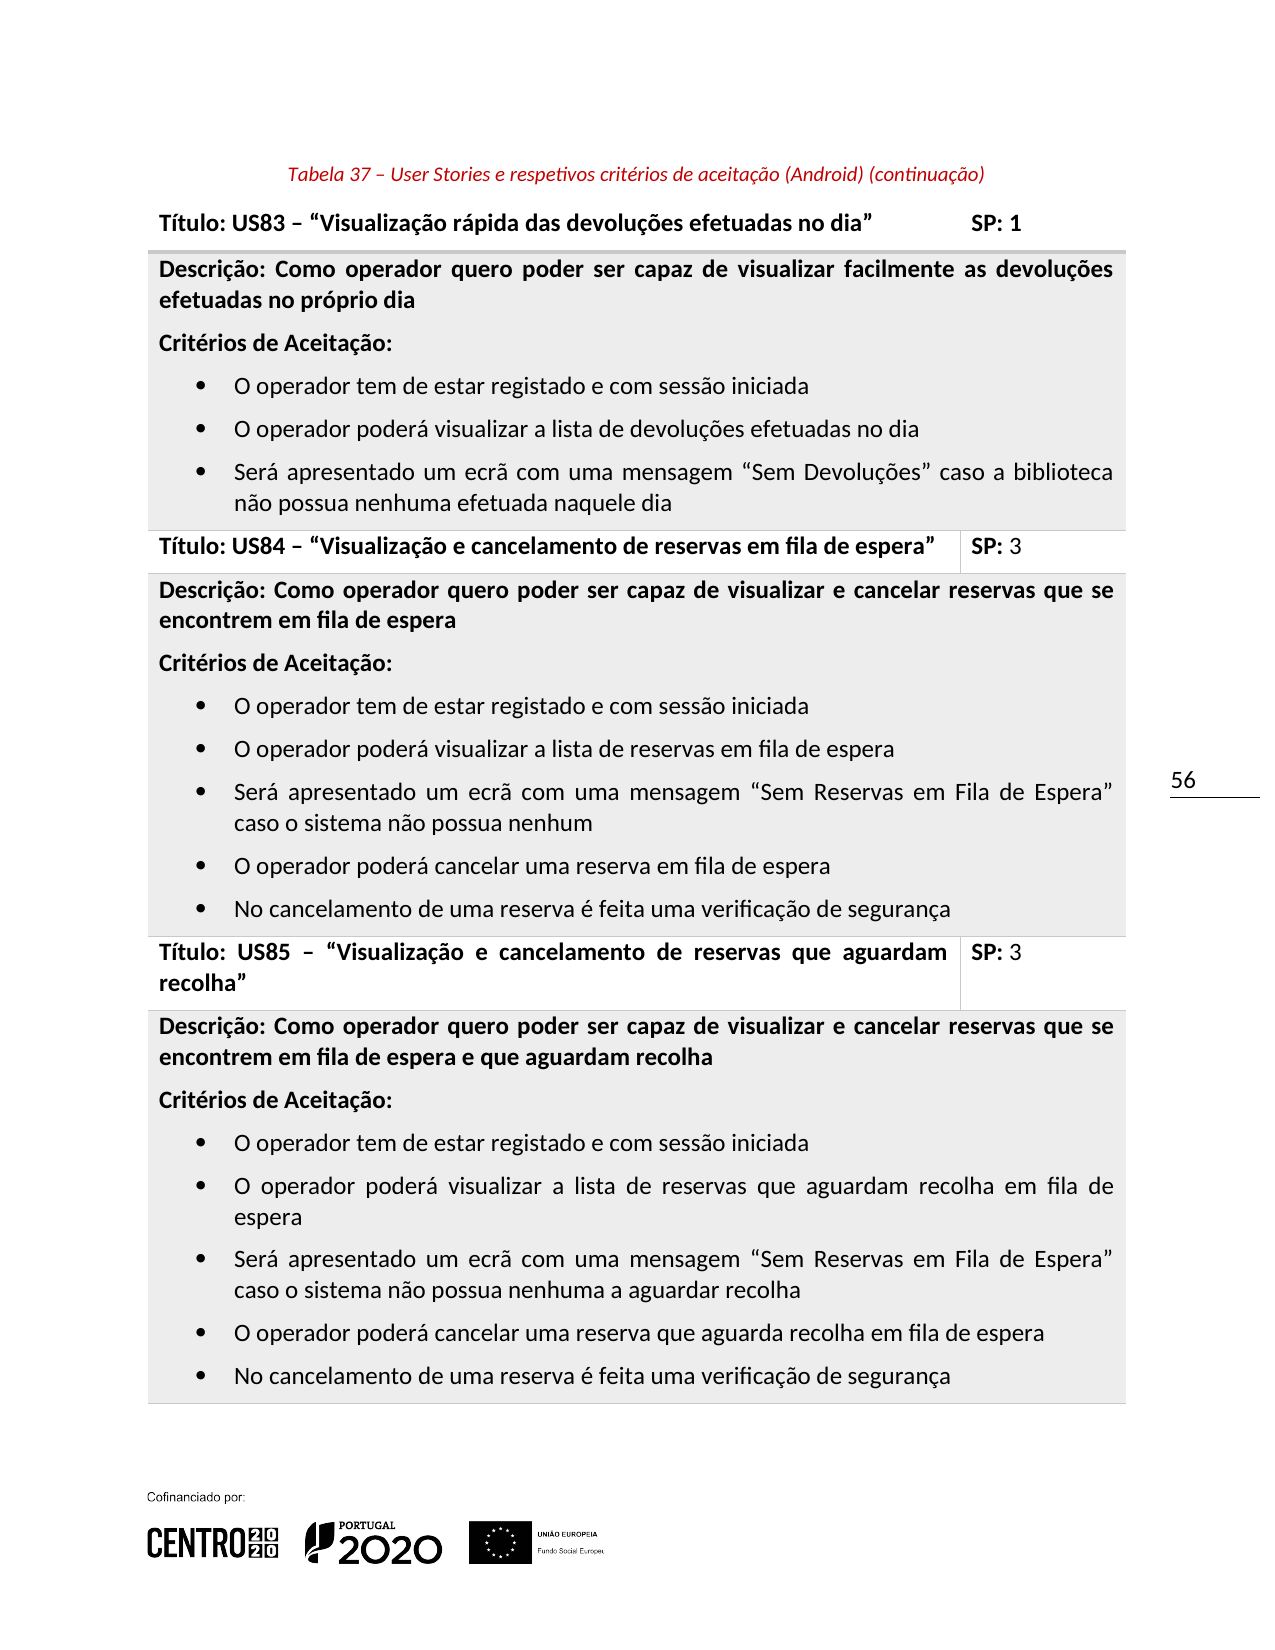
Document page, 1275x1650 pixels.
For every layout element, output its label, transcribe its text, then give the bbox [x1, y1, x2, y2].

table_cell Título: US85 – “Visualização e cancelamento de reservas que aguardam recolha” [148, 937, 960, 1010]
picture [147, 1492, 605, 1564]
table_cell Descrição: Como operador quero poder ser capaz de visualizar e cancelar reservas que se encontrem em fila de espera e que aguardam recolha Critérios de Aceitação: O operador tem de estar registado e com sessão iniciada O operador poderá visualizar a lista de reservas que aguardam recolha em fila de espera Será apresentado um ecrã com uma mensagem “Sem Reservas em Fila de Espera” caso o sistema não possua nenhuma a aguardar recolha O operador poderá cancelar uma reserva que aguarda recolha em fila de espera No cancelamento de uma reserva é feita uma verificação de segurança [148, 1011, 1126, 1403]
table_cell SP: 3 [961, 937, 1126, 1010]
text Tabela – User Stories e respetivos critérios de aceitação (Android) (continuação) [148, 161, 1127, 187]
table_cell Título: US84 – “Visualização e cancelamento de reservas em fila de espera” [148, 531, 960, 573]
table_cell Descrição: Como operador quero poder ser capaz de visualizar e cancelar reservas que se encontrem em fila de espera Critérios de Aceitação: O operador tem de estar registado e com sessão iniciada O operador poderá visualizar a lista de reservas em fila de espera Será apresentado um ecrã com uma mensagem “Sem Reservas em Fila de Espera” caso o sistema não possua nenhum O operador poderá cancelar uma reserva em fila de espera No cancelamento de uma reserva é feita uma verificação de segurança [148, 574, 1126, 936]
table_cell SP: 3 [961, 531, 1126, 573]
table_cell Descrição: Como operador quero poder ser capaz de visualizar facilmente as devoluções efetuadas no próprio dia Critérios de Aceitação: O operador tem de estar registado e com sessão iniciada O operador poderá visualizar a lista de devoluções efetuadas no dia Será apresentado um ecrã com uma mensagem “Sem Devoluções” caso a biblioteca não possua nenhuma efetuada naquele dia [148, 254, 1126, 530]
table_header SP: 1 [960, 208, 1126, 250]
table_header Título: US83 – “Visualização rápida das devoluções efetuadas no dia” [148, 208, 960, 250]
